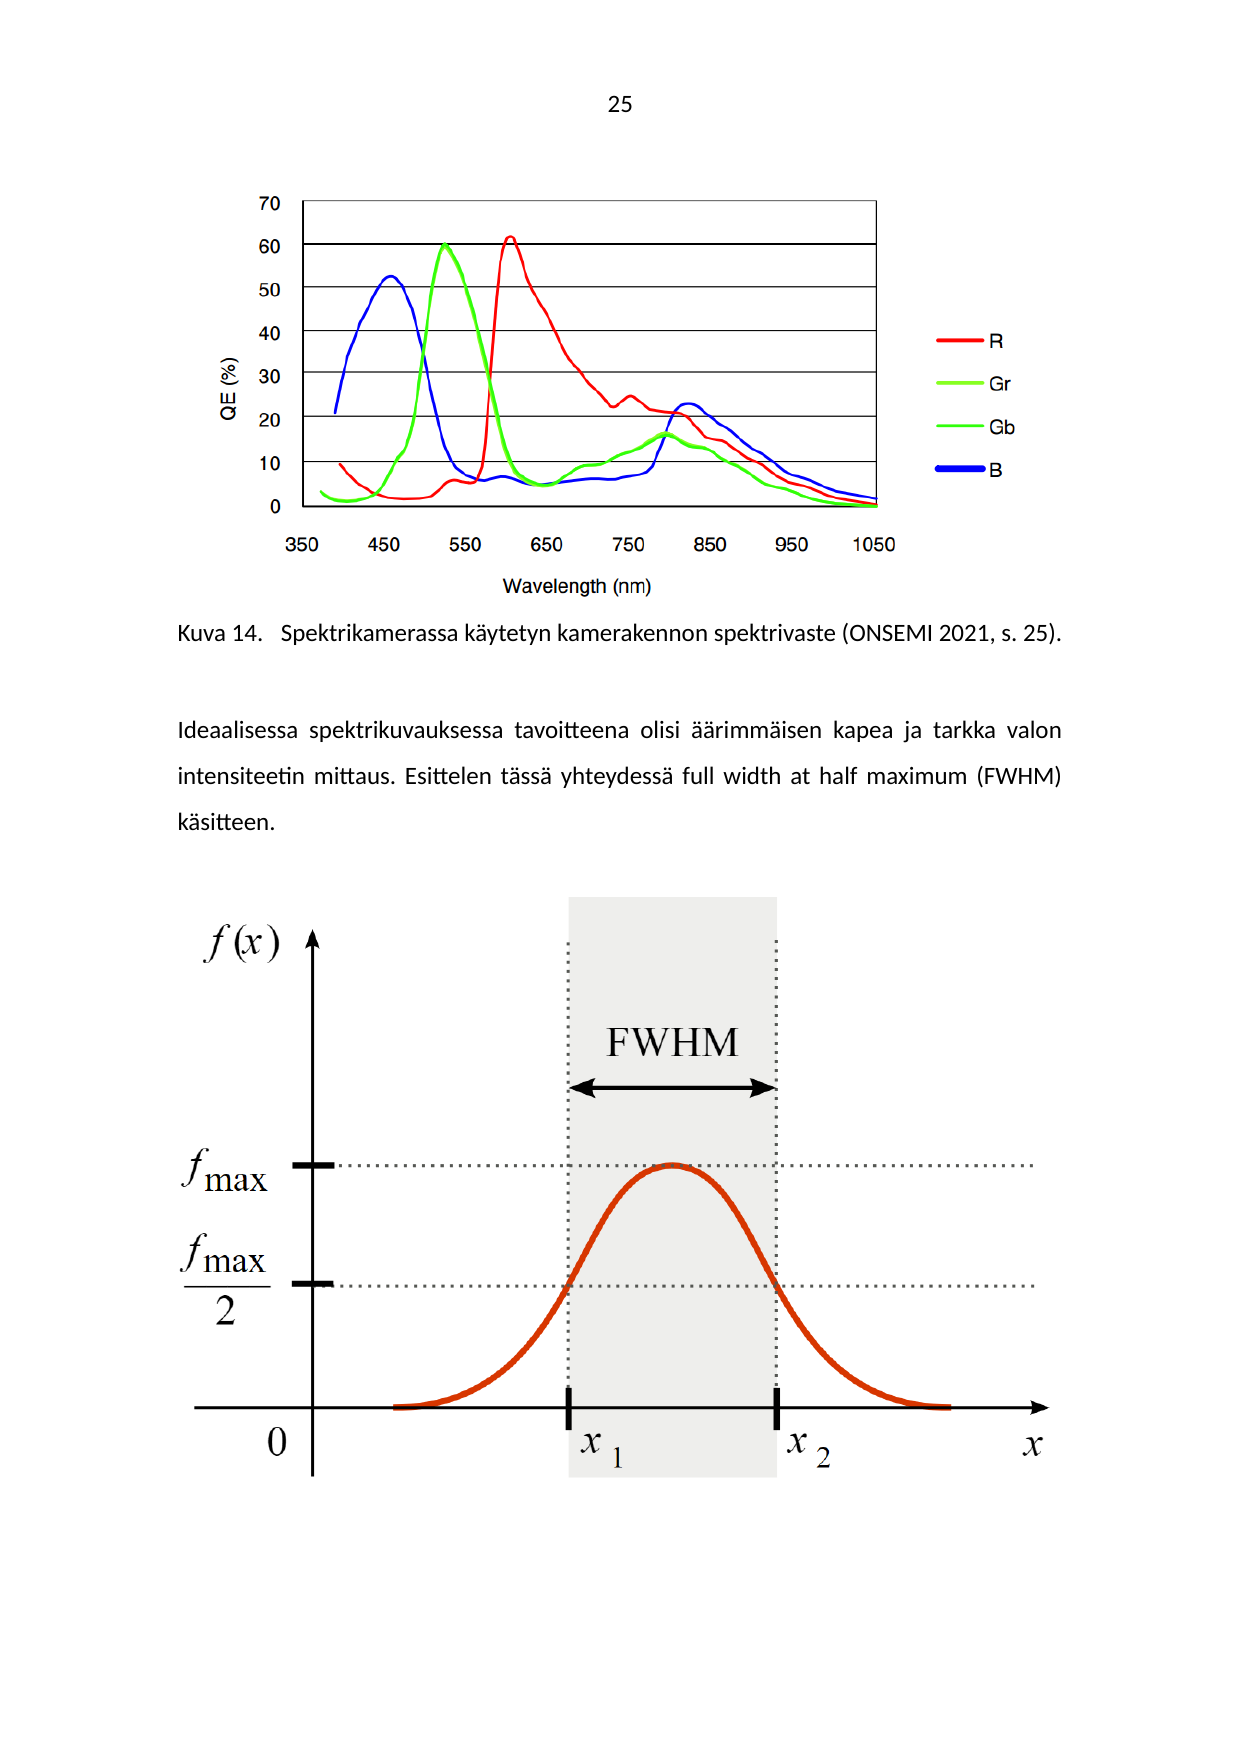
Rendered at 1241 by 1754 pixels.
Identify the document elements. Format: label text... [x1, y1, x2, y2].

picture [214, 177, 1026, 605]
text Kuva 14. Spektrikamerassa käytetyn kamerakennon spektrivaste (ONSEMI 2021, s. 25). [177, 617, 1063, 648]
picture [177, 897, 1063, 1487]
text Ideaalisessa spektrikuvauksessa tavoitteena olisi äärimmäisen kapea ja tarkka valon intensiteetin mittaus. Esittelen tässä yhteydessä full width at half maximum (FWHM) käsitteen. [177, 714, 1063, 836]
